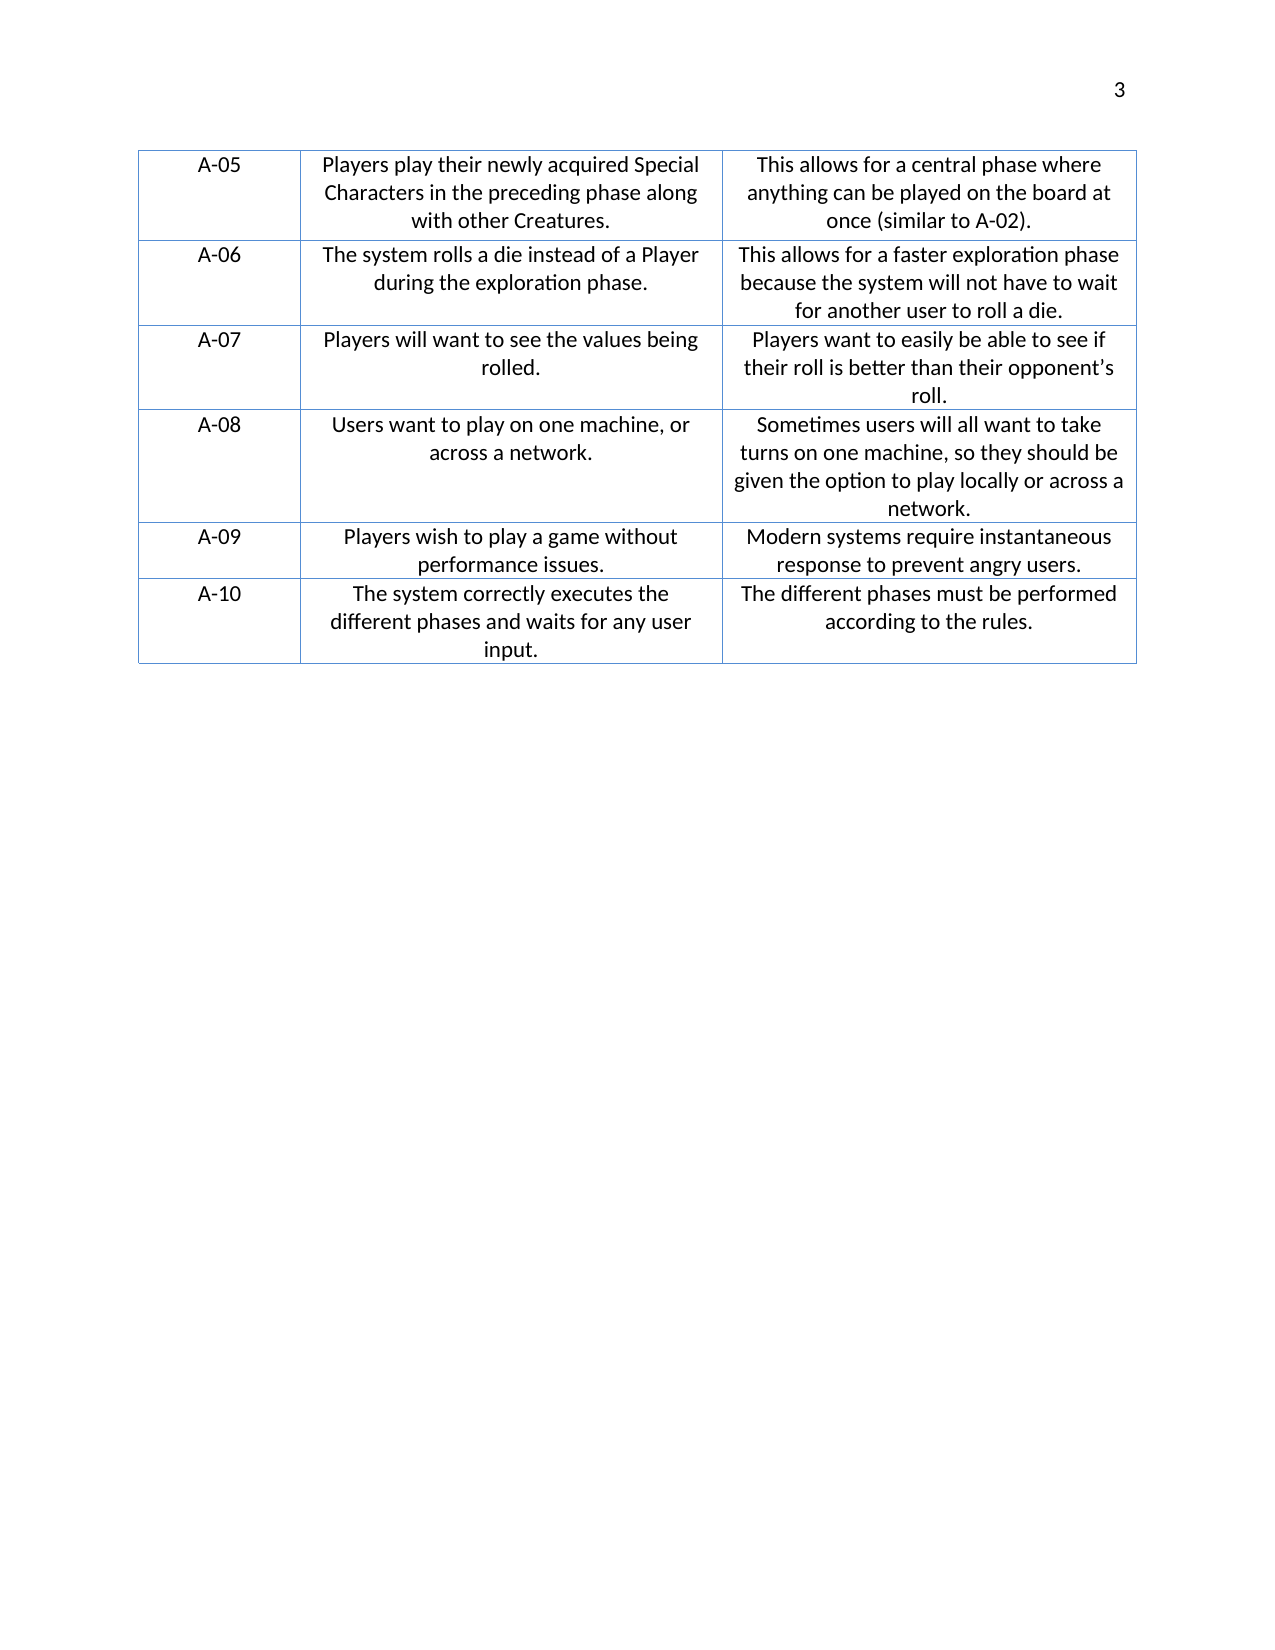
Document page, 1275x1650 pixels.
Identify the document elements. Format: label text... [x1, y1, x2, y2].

table_cell This allows for a central phase where anything can be played on the board at once (similar to A-02). [723, 151, 1136, 240]
table_cell Modern systems require instantaneous response to prevent angry users. [723, 523, 1136, 578]
table_cell The different phases must be performed according to the rules. [723, 579, 1136, 663]
table_cell The system rolls a die instead of a Player during the exploration phase. [301, 241, 722, 324]
table_cell Players play their newly acquired Special Characters in the preceding phase along with other Creatures. [301, 151, 722, 240]
table_cell Sometimes users will all want to take turns on one machine, so they should be given the option to play locally or across a network. [723, 410, 1136, 522]
table_cell Players wish to play a game without performance issues. [301, 523, 722, 578]
table_cell A-10 [139, 579, 300, 663]
table_cell A-09 [139, 523, 300, 578]
table_cell Users want to play on one machine, or across a network. [301, 410, 722, 522]
table_cell Players will want to see the values being rolled. [301, 326, 722, 409]
table_cell This allows for a faster exploration phase because the system will not have to wait for another user to roll a die. [723, 241, 1136, 324]
table_cell A-08 [139, 410, 300, 522]
table_cell A-06 [139, 241, 300, 324]
table_cell Players want to easily be able to see if their roll is better than their opponent’s roll. [723, 326, 1136, 409]
table_cell A-05 [139, 151, 300, 240]
table_cell The system correctly executes the different phases and waits for any user input. [301, 579, 722, 663]
table_cell A-07 [139, 326, 300, 409]
